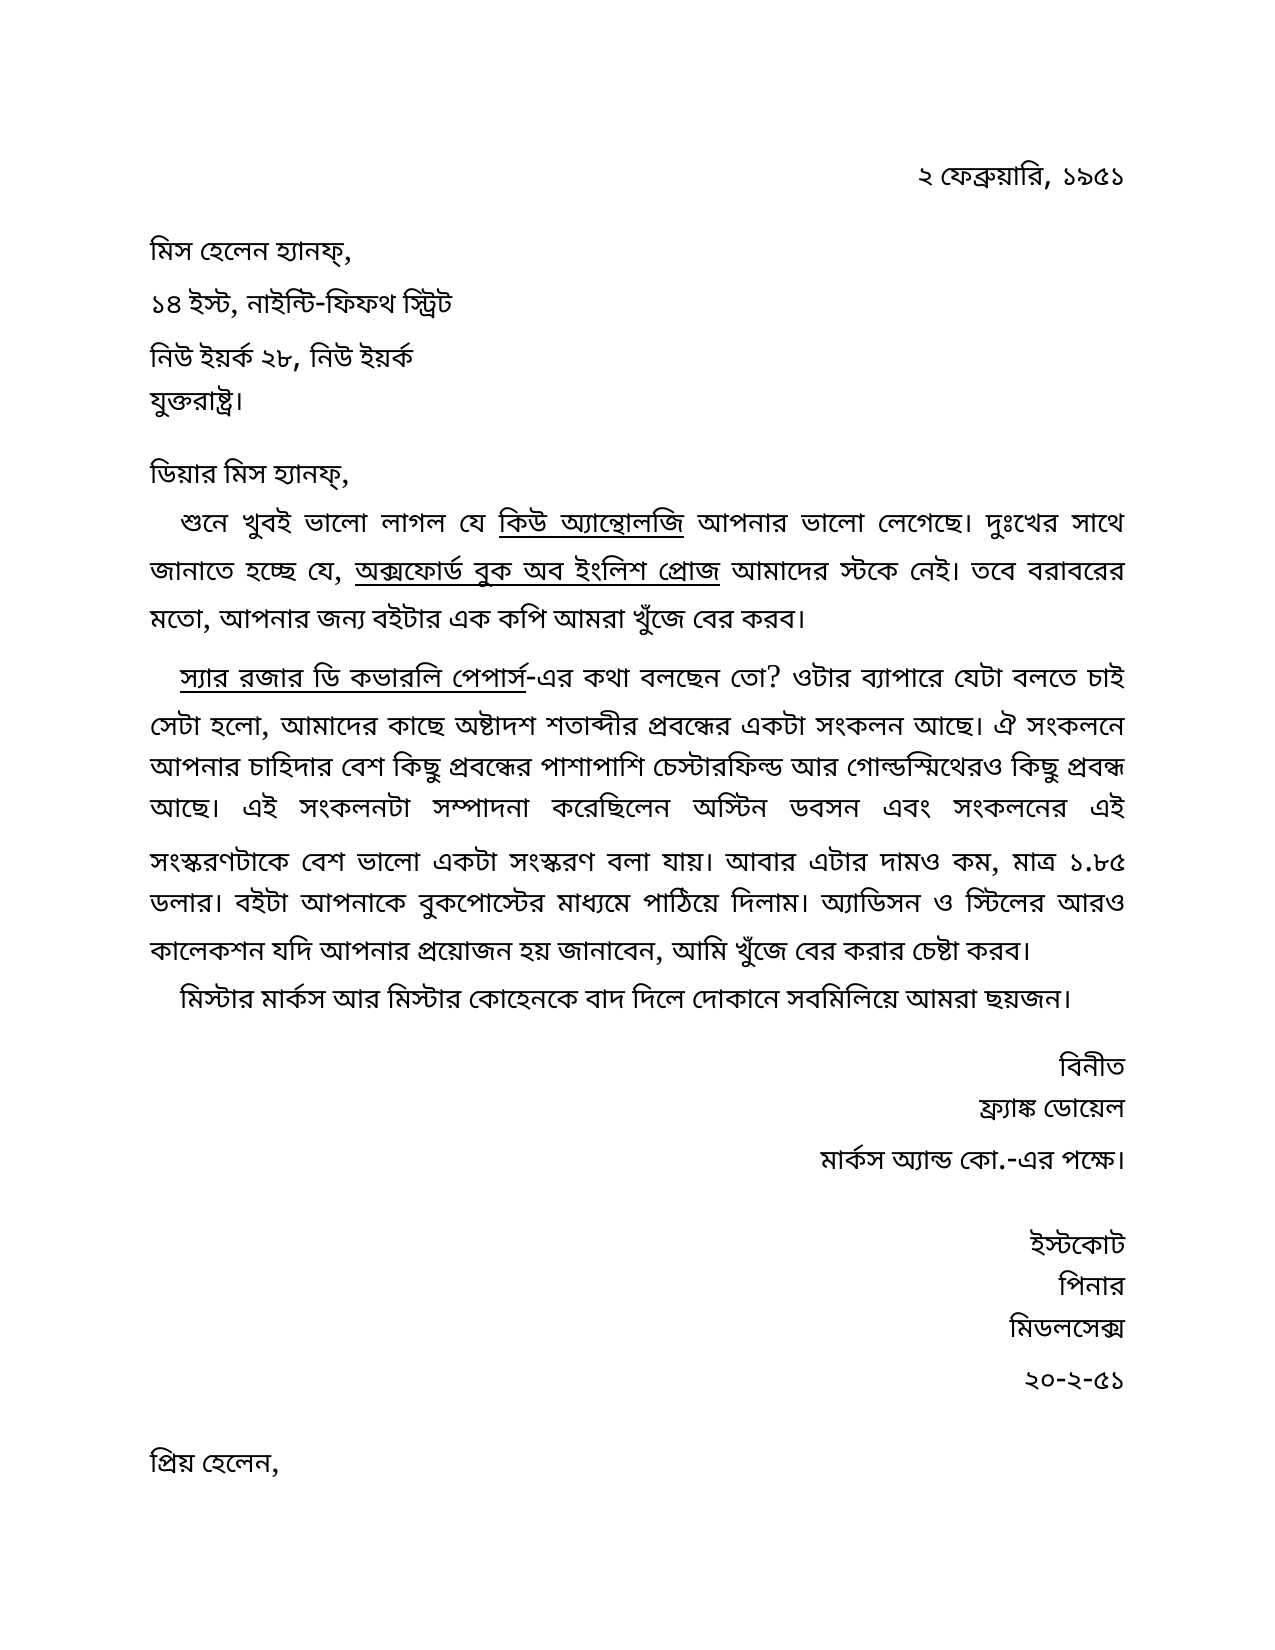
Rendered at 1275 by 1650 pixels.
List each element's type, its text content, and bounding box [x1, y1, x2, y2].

text মার্কস অ্যান্ড কো.-এর পক্ষে। [150, 1134, 1125, 1180]
text ফ্র্যাঙ্ক ডোয়েল [150, 1092, 1125, 1128]
text ২০-২-৫১ [150, 1353, 1125, 1400]
text স্যার রজার ডি কভারলি পেপার্স-এর কথা বলছেন তো? ওটার ব্যাপারে যেটা বলতে চাই সেটা হলো, আমাদের কাছে অষ্টাদশ শতাব্দীর প্রবন্ধের একটা সংকলন আছে। ঐ সংকলনে আপনার চাহিদার বেশ কিছু প্রবন্ধের পাশাপাশি চেস্টারফিল্ড আর গোল্ডস্মিথেরও কিছু প্রবন্ধ আছে। এই সংকলনটা সম্পাদনা করেছিলেন অস্টিন ডবসন এবং সংকলনের এই সংস্করণটাকে বেশ ভালো একটা সংস্করণ বলা যায়। আবার এটার দামও কম, মাত্র ১.৮৫ ডলার। বইটা আপনাকে বুকপোস্টের মাধ্যমে পাঠিয়ে দিলাম। অ্যাডিসন ও স্টিলের আরও কালেকশন যদি আপনার প্রয়োজন হয় জানাবেন, আমি খুঁজে বের করার চেষ্টা করব। [150, 652, 1125, 971]
text মিস হেলেন হ্যানফ্, [150, 230, 1125, 272]
text ১৪ ইস্ট, নাইন্টি-ফিফথ স্ট্রিট [150, 278, 1125, 325]
text নিউ ইয়র্ক ২৮, নিউ ইয়র্ক [150, 332, 1125, 378]
text মিডলসেক্স [150, 1312, 1125, 1348]
text বিনীত [150, 1051, 1125, 1087]
text প্রিয় হেলেন, [150, 1441, 1125, 1483]
text ডিয়ার মিস হ্যানফ্, [150, 453, 1125, 495]
text শুনে খুবই ভালো লাগল যে কিউ অ্যান্থোলজি আপনার ভালো লেগেছে। দুঃখের সাথে জানাতে হচ্ছে যে, অক্সফোর্ড বুক অব ইংলিশ প্রোজ আমাদের স্টকে নেই। তবে বরাবরের মতো, আপনার জন্য বইটার এক কপি আমরা খুঁজে বের করব। [150, 507, 1125, 639]
text যুক্তরাষ্ট্র। [150, 385, 1125, 421]
text মিস্টার মার্কস আর মিস্টার কোহেনকে বাদ দিলে দোকানে সবমিলিয়ে আমরা ছয়জন। [150, 984, 1125, 1020]
text পিনার [150, 1271, 1125, 1307]
text ২ ফেব্রুয়ারি, ১৯৫১ [150, 150, 1125, 197]
text ইস্টকোট [150, 1230, 1125, 1266]
